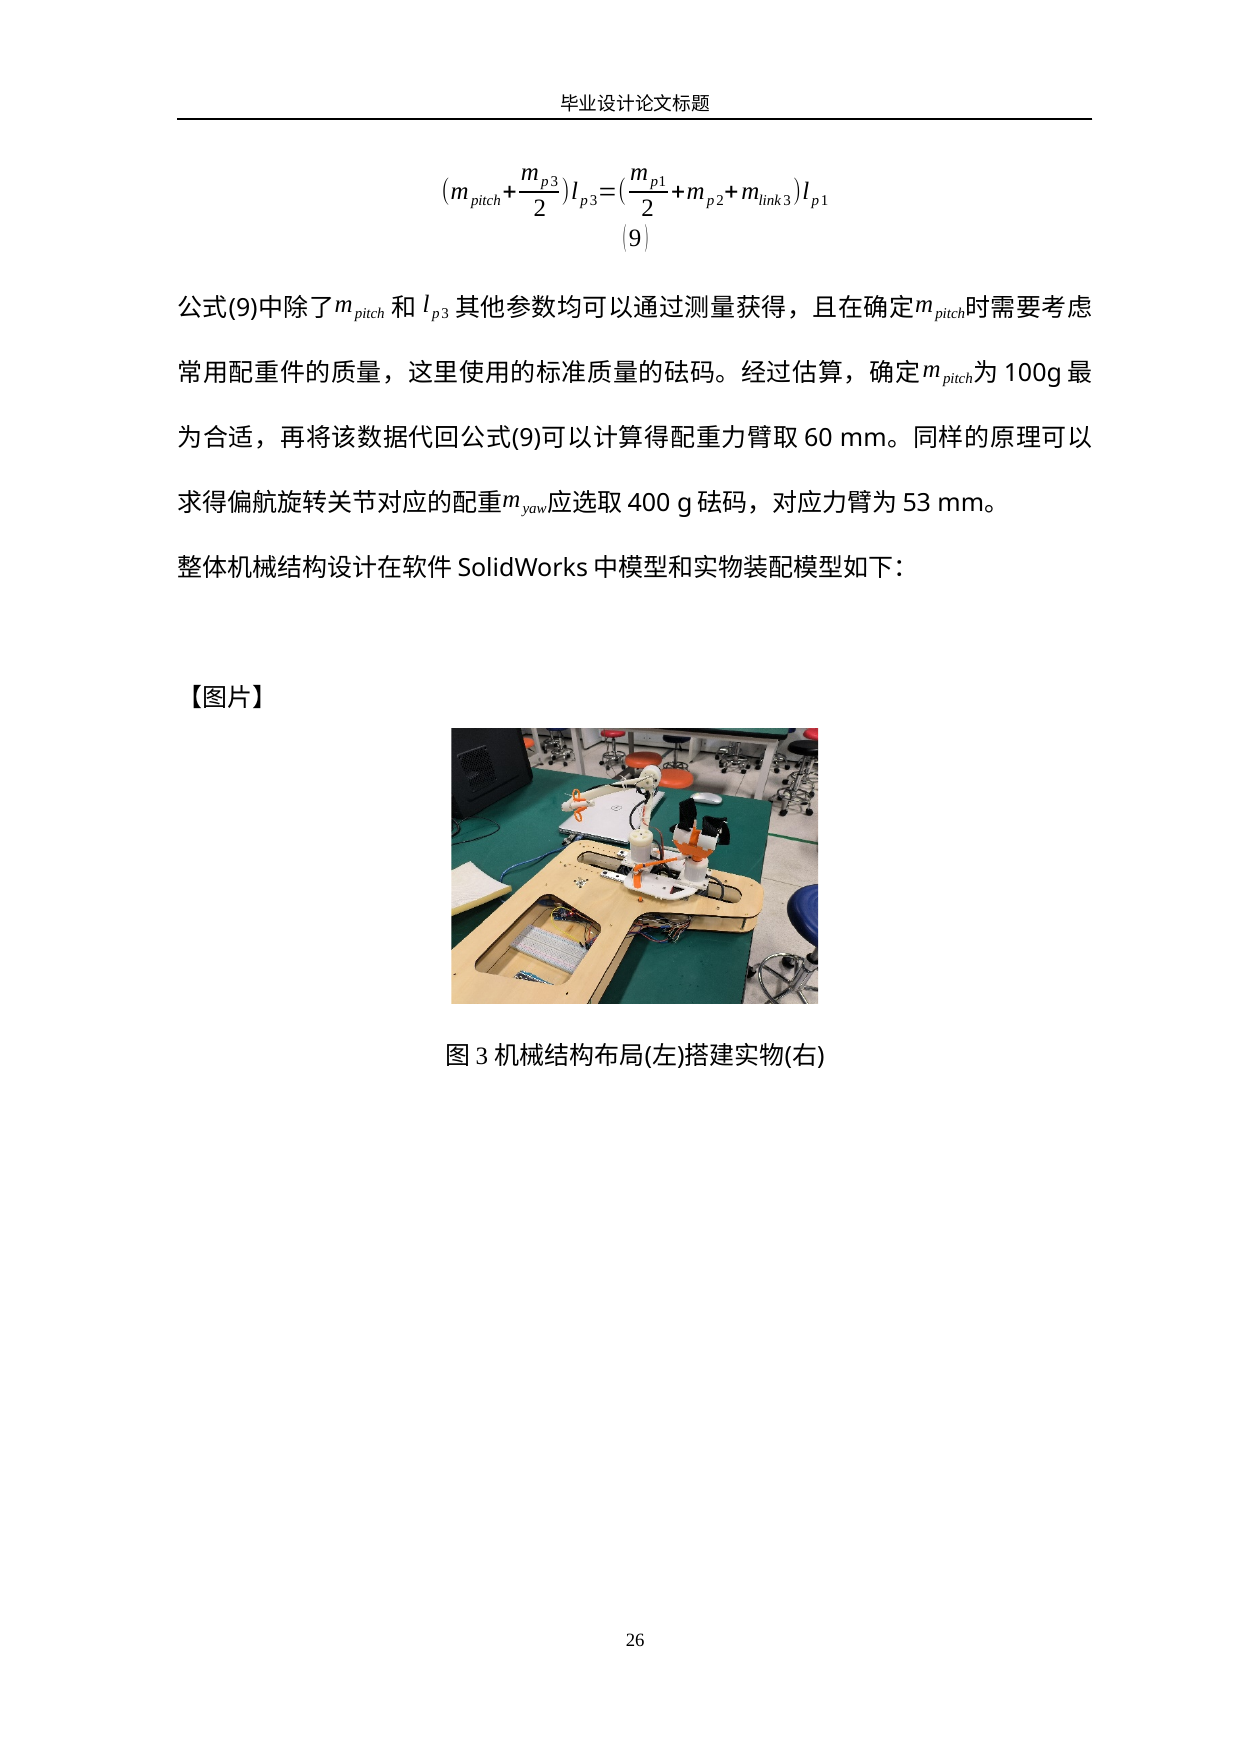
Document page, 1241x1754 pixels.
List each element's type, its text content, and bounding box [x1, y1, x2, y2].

picture [451, 728, 819, 1004]
text 图3 机械结构布局(左)搭建实物(右) [177, 1021, 1092, 1086]
text 整体机械结构设计在软件SolidWorks中模型和实物装配模型如下： [177, 533, 1092, 598]
text 【图片】 [177, 663, 1092, 728]
text 公式(9)中除了 和 其他参数均可以通过测量获得，且在确定时需要考虑常用配重件的质量，这里使用的标准质量的砝码。经过估算，确定为100g最为合适，再将该数据代回公式(9)可以计算得配重力臂取60 mm。同样的原理可以求得偏航旋转关节对应的配重应选取400 g砝码，对应力臂为53 mm。 [177, 273, 1092, 533]
